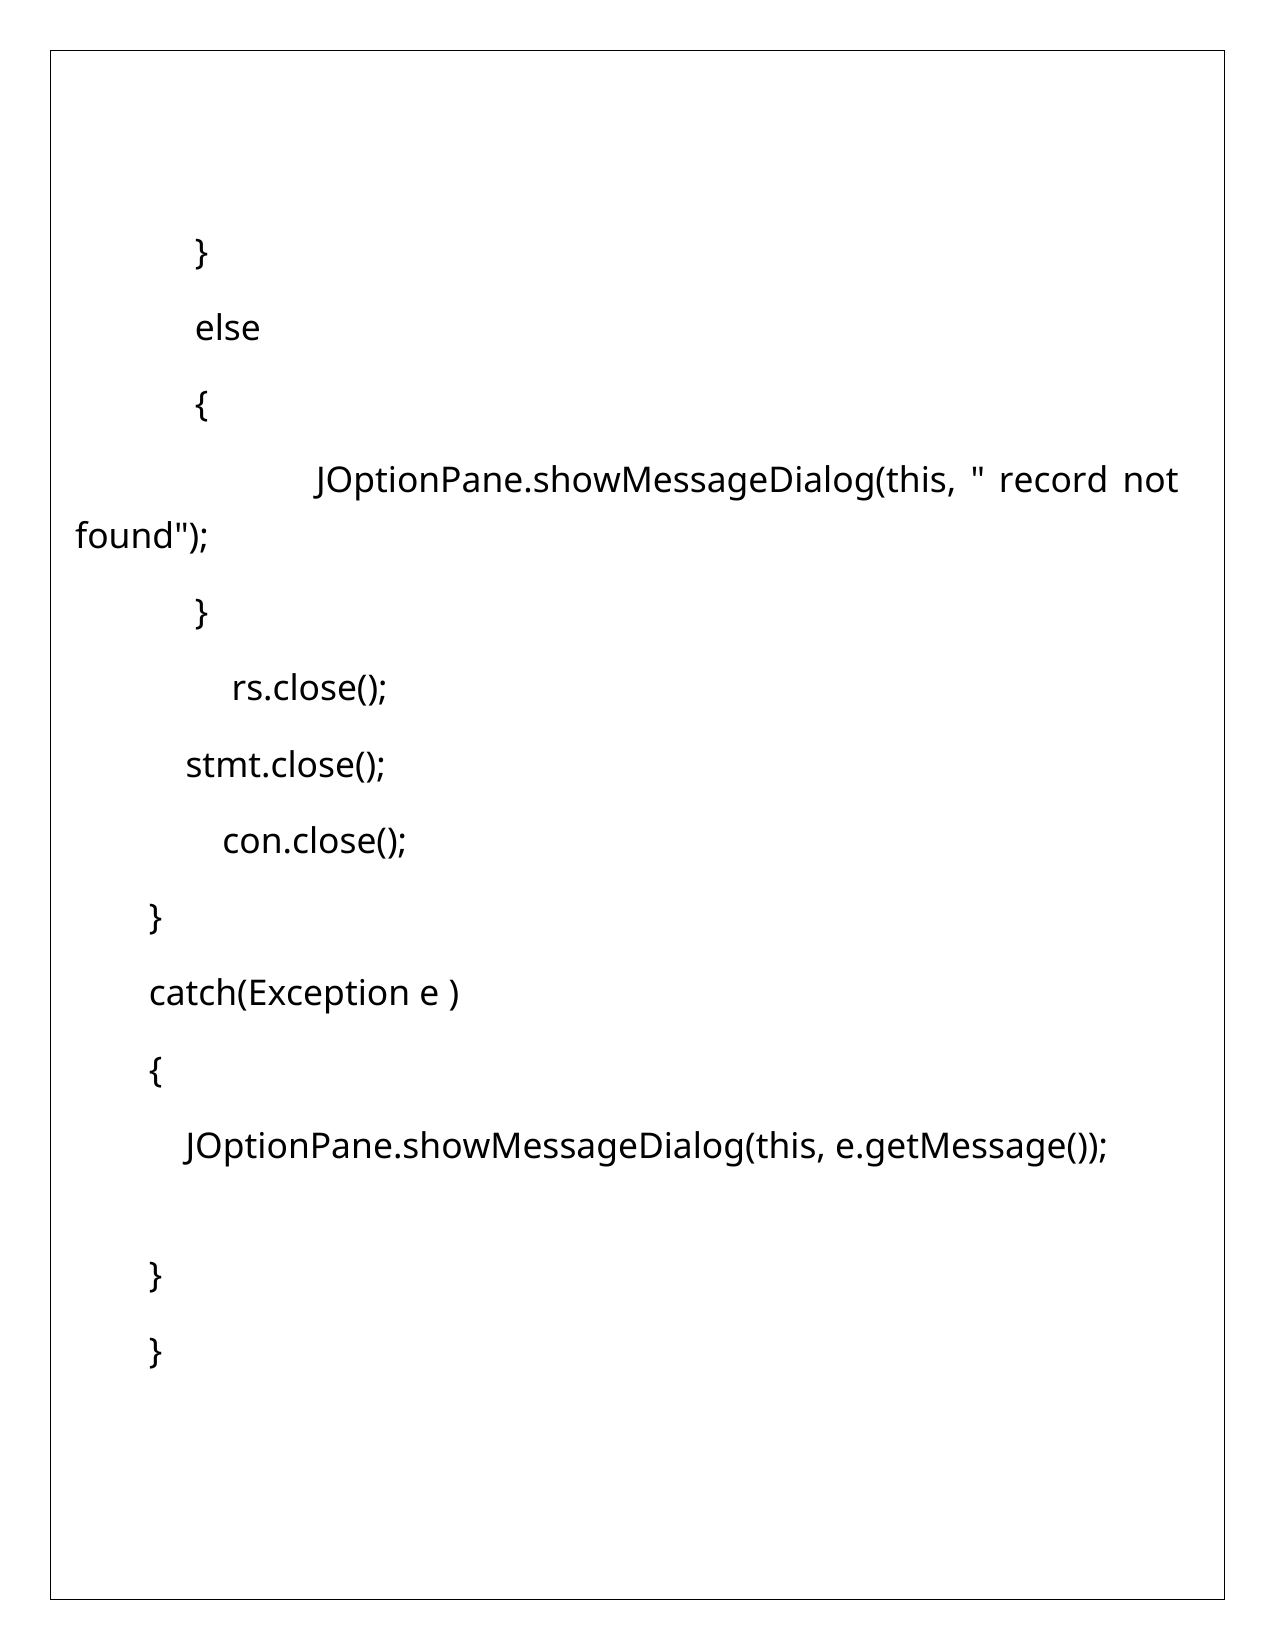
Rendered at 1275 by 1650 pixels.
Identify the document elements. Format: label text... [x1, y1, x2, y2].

text JOptionPane.showMessageDialog(this, e.getMessage()); [75, 1120, 1181, 1169]
text catch(Exception e ) [75, 968, 1181, 1016]
text stmt.close(); [75, 739, 1181, 787]
text } [75, 1250, 1181, 1298]
text JOptionPane.showMessageDialog(this, " record not found"); [75, 455, 1181, 559]
text } [75, 226, 1181, 274]
text { [75, 379, 1181, 427]
text } [75, 587, 1181, 635]
text } [75, 1326, 1181, 1374]
text } [75, 892, 1181, 940]
text { [75, 1044, 1181, 1092]
text rs.close(); [75, 663, 1181, 711]
text else [75, 302, 1181, 351]
text con.close(); [75, 815, 1181, 864]
